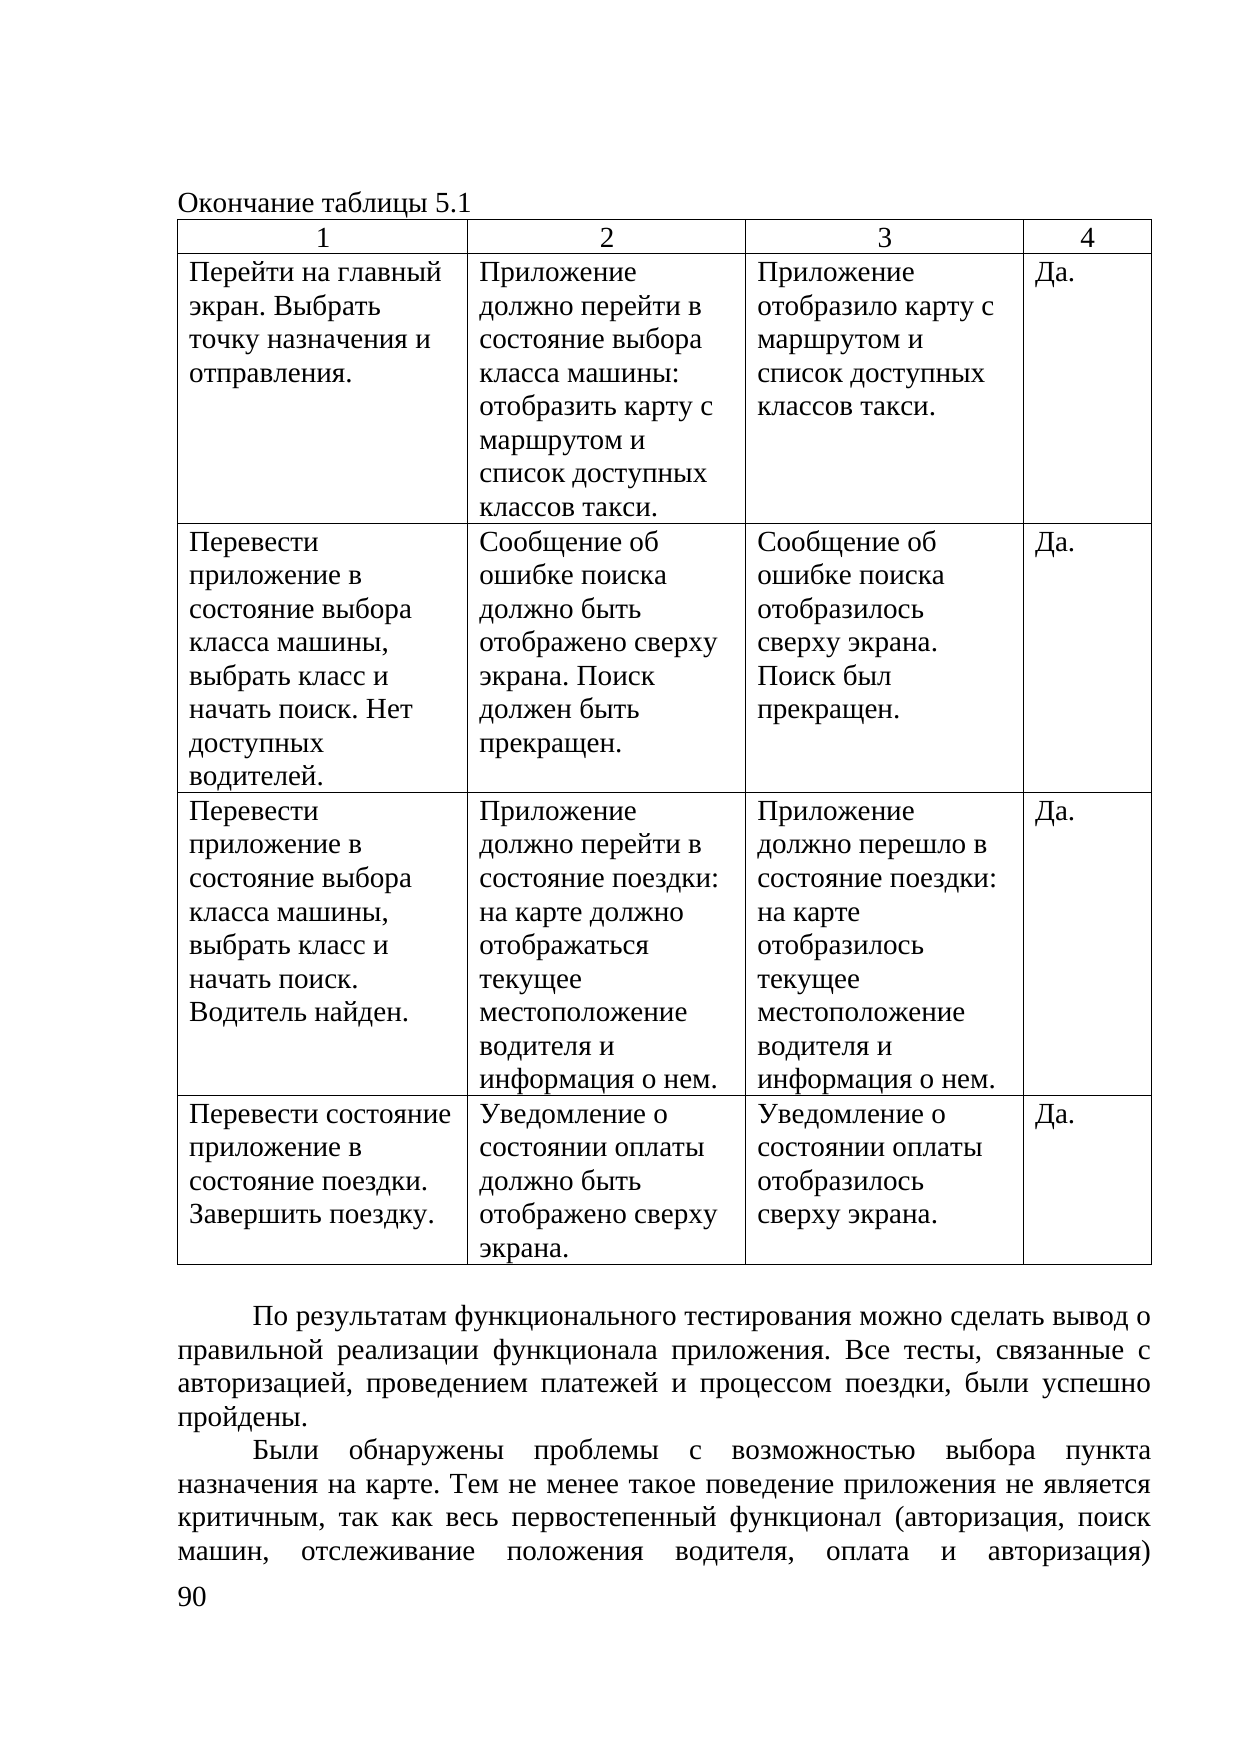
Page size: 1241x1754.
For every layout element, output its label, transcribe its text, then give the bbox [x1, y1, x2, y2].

table_cell Приложение должно перейти в состояние поездки: на карте должно отображаться текущее местоположение водителя и информация о нем. [468, 793, 745, 1095]
text Окончание таблицы 5.1 [177, 185, 1152, 219]
table_cell Да. [1024, 254, 1151, 523]
table_header 4 [1024, 220, 1151, 253]
table_header 1 [178, 220, 467, 253]
table_cell Приложение отобразило карту с маршрутом и список доступных классов такси. [746, 254, 1023, 523]
table_cell Да. [1024, 1096, 1151, 1264]
table_header 3 [746, 220, 1023, 253]
table_cell Сообщение об ошибке поиска отобразилось сверху экрана. Поиск был прекращен. [746, 524, 1023, 792]
table_header 2 [468, 220, 745, 253]
table_cell Приложение должно перейти в состояние выбора класса машины: отобразить карту с маршрутом и список доступных классов такси. [468, 254, 745, 523]
table_cell Перевести состояние приложение в состояние поездки. Завершить поездку. [178, 1096, 467, 1264]
table_cell Сообщение об ошибке поиска должно быть отображено сверху экрана. Поиск должен быть прекращен. [468, 524, 745, 792]
table_cell Перевести приложение в состояние выбора класса машины, выбрать класс и начать поиск. Водитель найден. [178, 793, 467, 1095]
table_cell Уведомление о состоянии оплаты отобразилось сверху экрана. [746, 1096, 1023, 1264]
table_cell Перевести приложение в состояние выбора класса машины, выбрать класс и начать поиск. Нет доступных водителей. [178, 524, 467, 792]
table_cell Да. [1024, 524, 1151, 792]
table_cell Уведомление о состоянии оплаты должно быть отображено сверху экрана. [468, 1096, 745, 1264]
table_cell Да. [1024, 793, 1151, 1095]
table_cell Приложение должно перешло в состояние поездки: на карте отобразилось текущее местоположение водителя и информация о нем. [746, 793, 1023, 1095]
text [177, 1432, 1152, 1567]
table_cell Перейти на главный экран. Выбрать точку назначения и отправления. [178, 254, 467, 523]
text По результатам функционального тестирования можно сделать вывод о правильной реализации функционала приложения. Все тесты, связанные с авторизацией, проведением платежей и процессом поездки, были успешно пройдены. [177, 1298, 1152, 1432]
